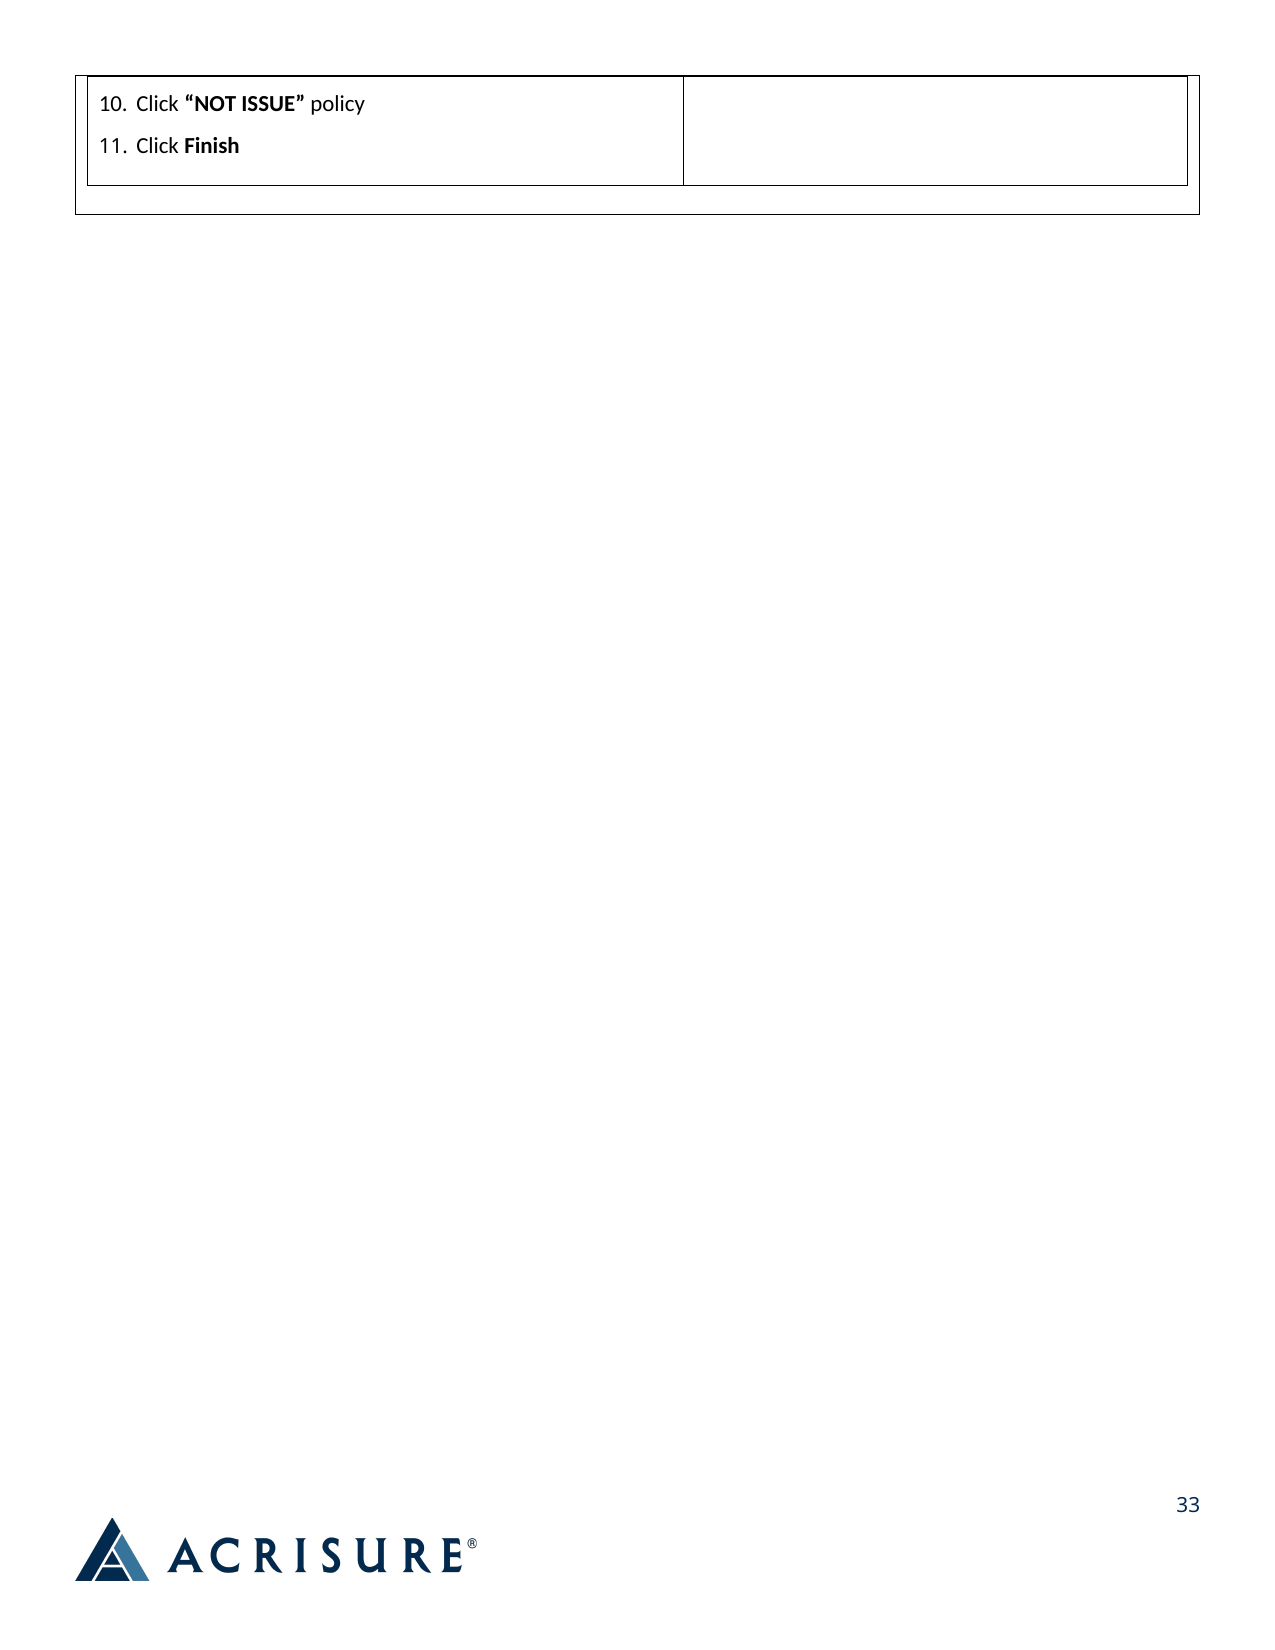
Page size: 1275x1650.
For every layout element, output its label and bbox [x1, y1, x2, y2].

picture [75, 1518, 477, 1581]
table_header [76, 76, 1199, 214]
